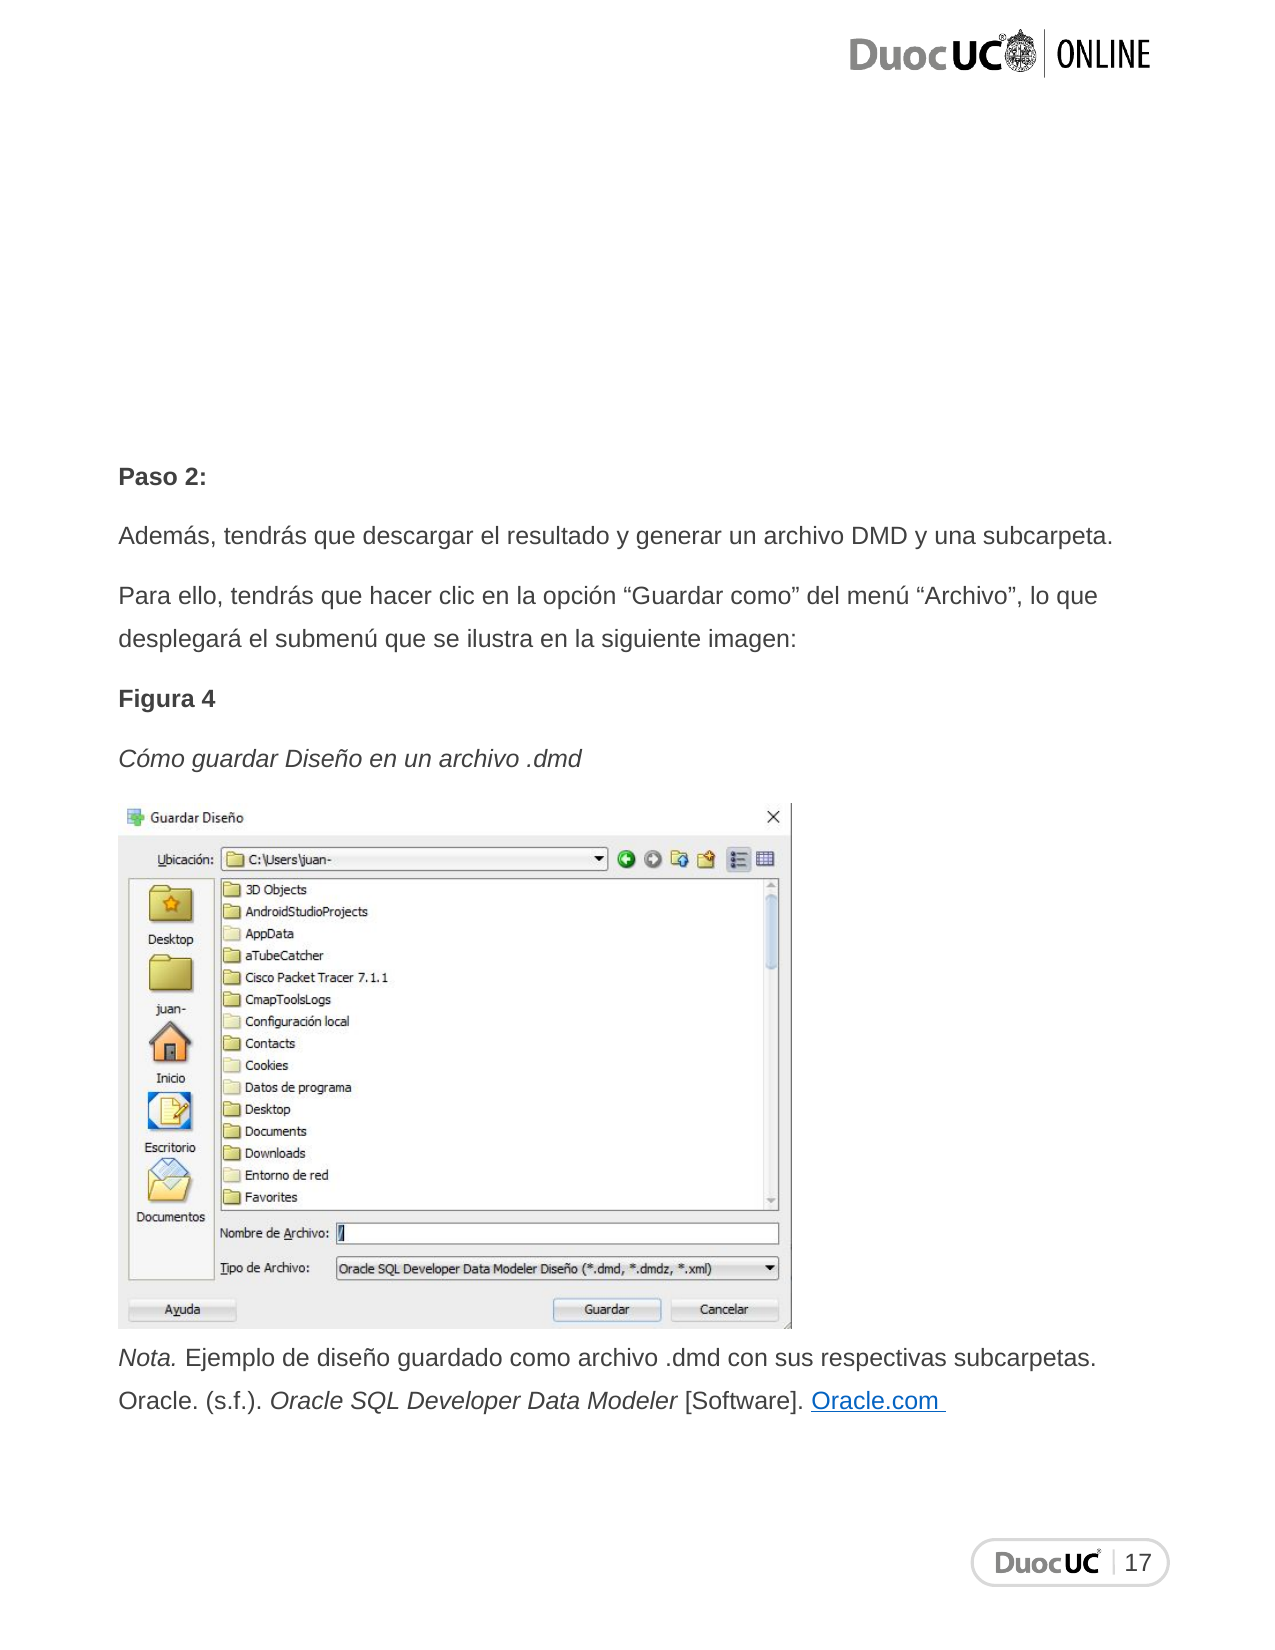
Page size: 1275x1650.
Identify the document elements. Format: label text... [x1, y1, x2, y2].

text Para ello, tendrás que hacer clic en la opción “Guardar como” del menú “Archivo”, lo que desplegará el submenú que se ilustra en la siguiente imagen: [118, 581, 1152, 653]
picture [982, 1542, 1115, 1583]
picture [118, 803, 792, 1329]
text Paso 2: [118, 461, 1152, 490]
text Figura 4 [118, 684, 1152, 713]
text Además, tendrás que descargar el resultado y generar un archivo DMD y una subcarpeta. [118, 521, 1152, 550]
text Cómo guardar Diseño en un archivo .dmd [118, 744, 1152, 772]
picture [830, 3, 1170, 96]
